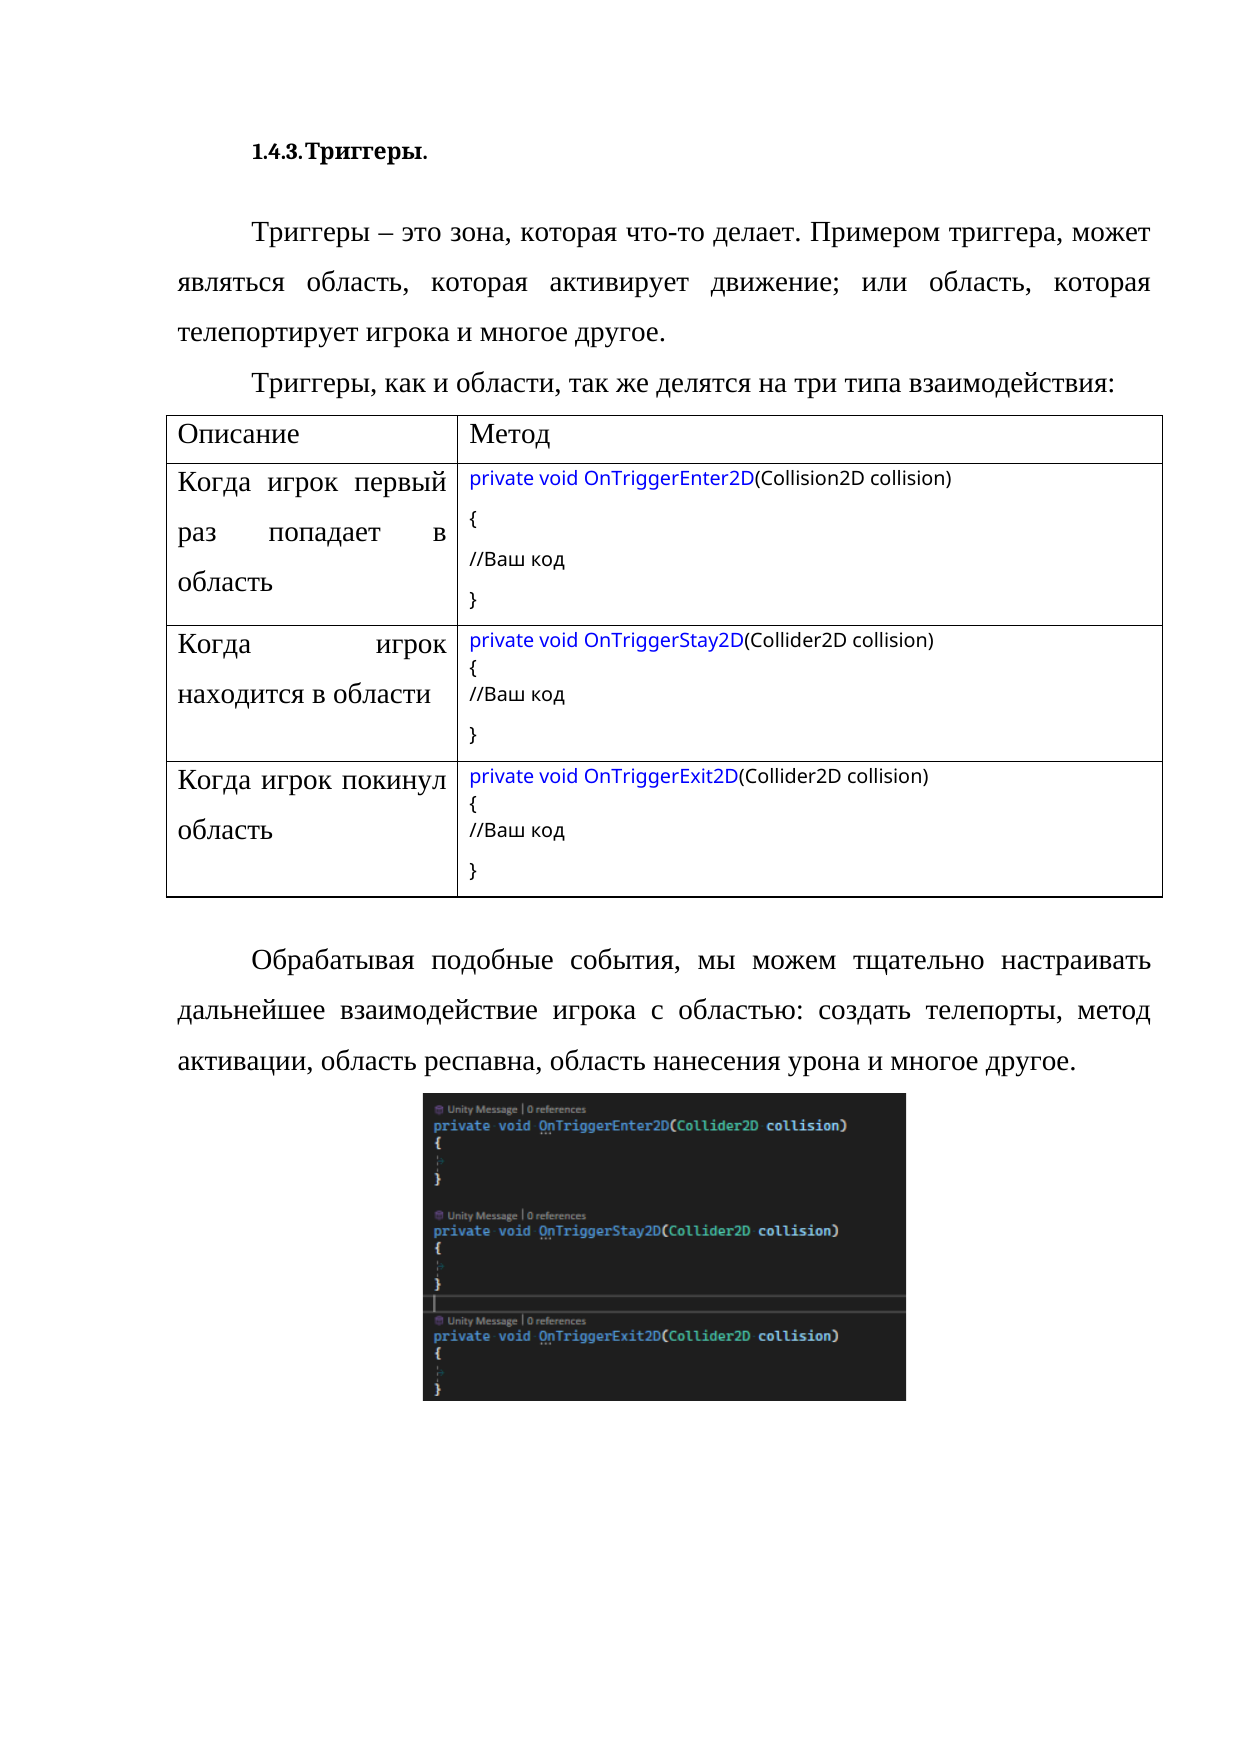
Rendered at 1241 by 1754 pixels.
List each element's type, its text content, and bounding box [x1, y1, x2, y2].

table_header Описание [167, 416, 457, 463]
text Триггеры, как и области, так же делятся на три типа взаимодействия: [177, 365, 1152, 398]
table_header Метод [458, 416, 1162, 463]
table_cell Когда игрок находится в области [167, 626, 457, 761]
table_cell private void OnTriggerExit2D(Collider2D collision) { //Ваш код } [458, 762, 1162, 896]
table_cell private void OnTriggerEnter2D(Collision2D collision) { //Ваш код } [458, 464, 1162, 625]
subtitle Триггеры. [252, 139, 1152, 165]
table_cell private void OnTriggerStay2D(Collider2D collision) { //Ваш код } [458, 626, 1162, 761]
text Обрабатывая подобные события, мы можем тщательно настраивать дальнейшее взаимодействие игрока с областью: создать телепорты, метод активации, область респавна, область нанесения урона и многое другое. [177, 942, 1152, 1076]
table_cell Когда игрок покинул область [167, 762, 457, 896]
table_cell Когда игрок первый раз попадает в область [167, 464, 457, 625]
text Триггеры – это зона, которая что-то делает. Примером триггера, может являться область, которая активирует движение; или область, которая телепортирует игрока и многое другое. [177, 214, 1152, 348]
picture [422, 1093, 907, 1401]
